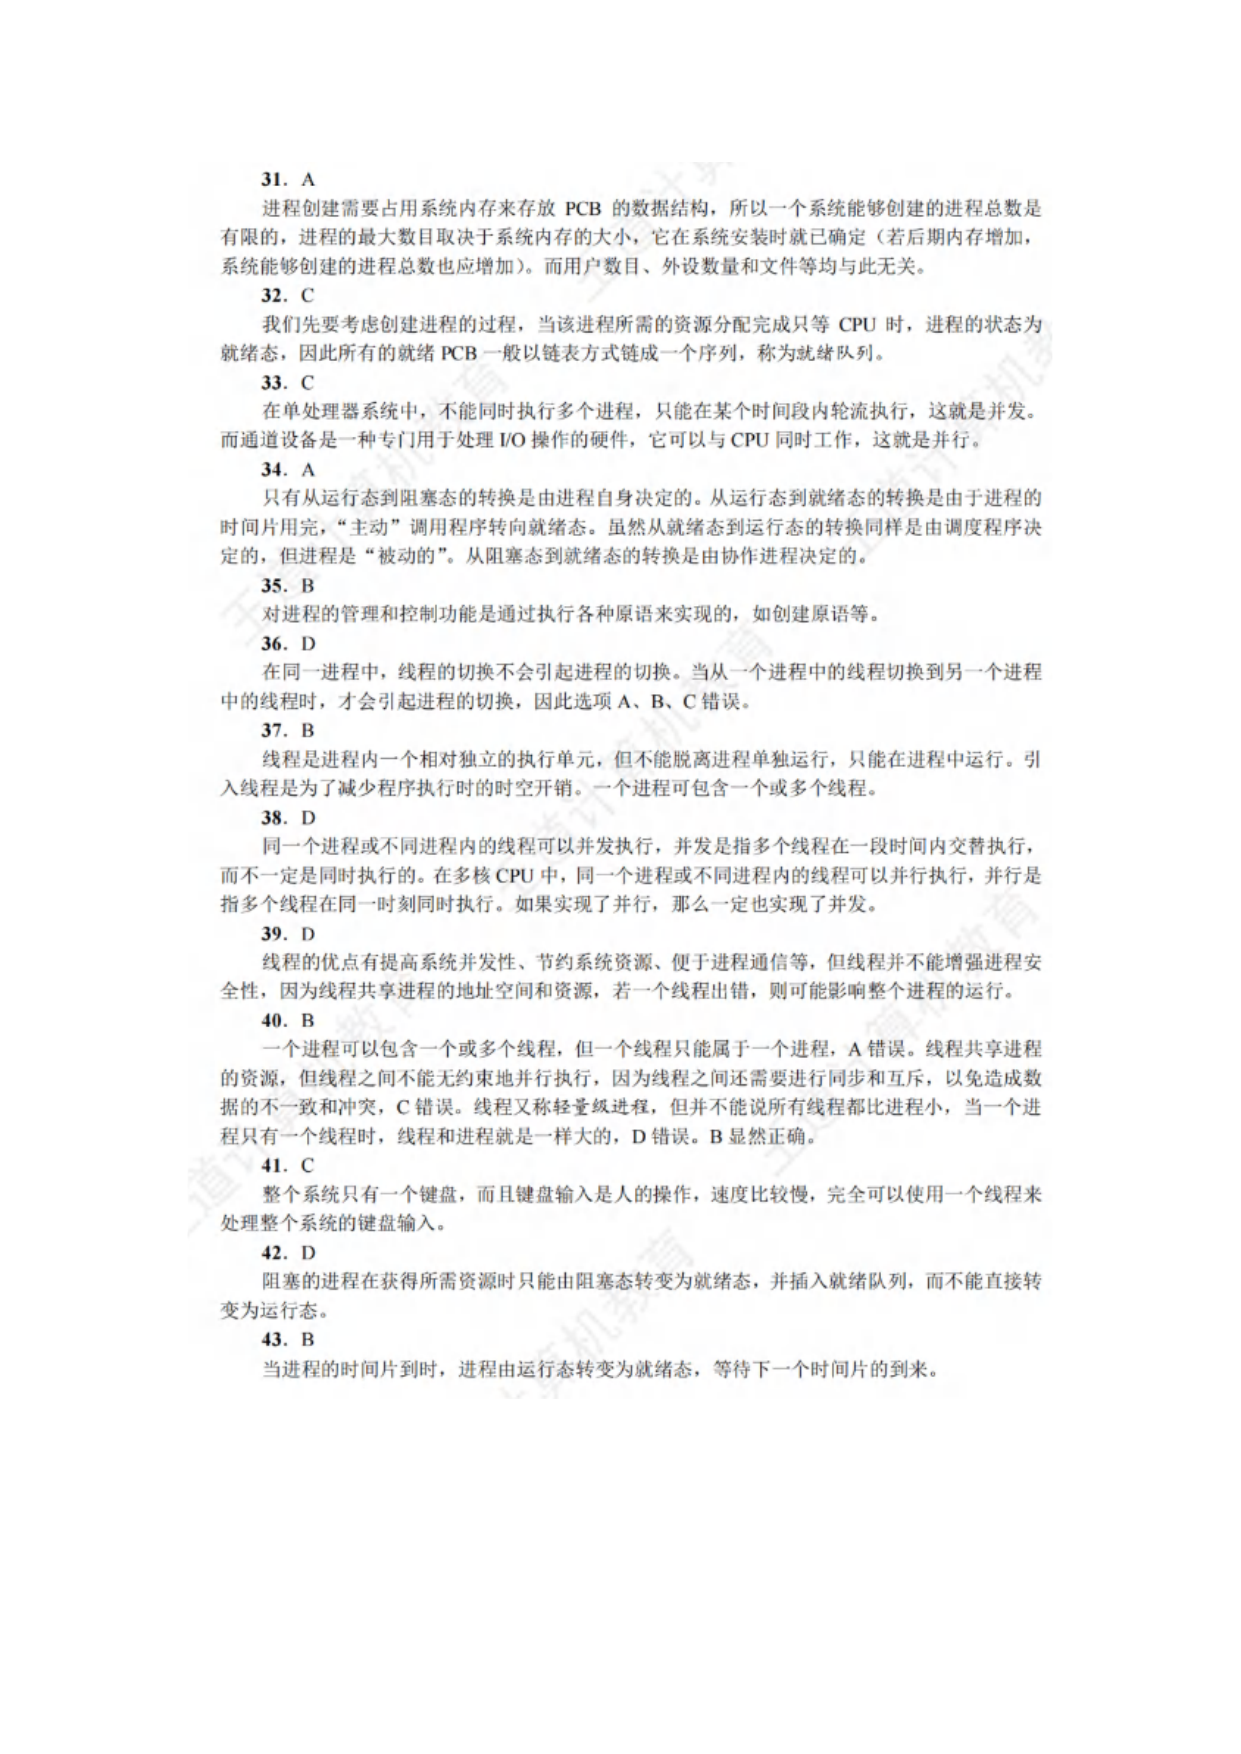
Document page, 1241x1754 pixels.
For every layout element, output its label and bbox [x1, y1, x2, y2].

picture [187, 162, 1053, 1399]
